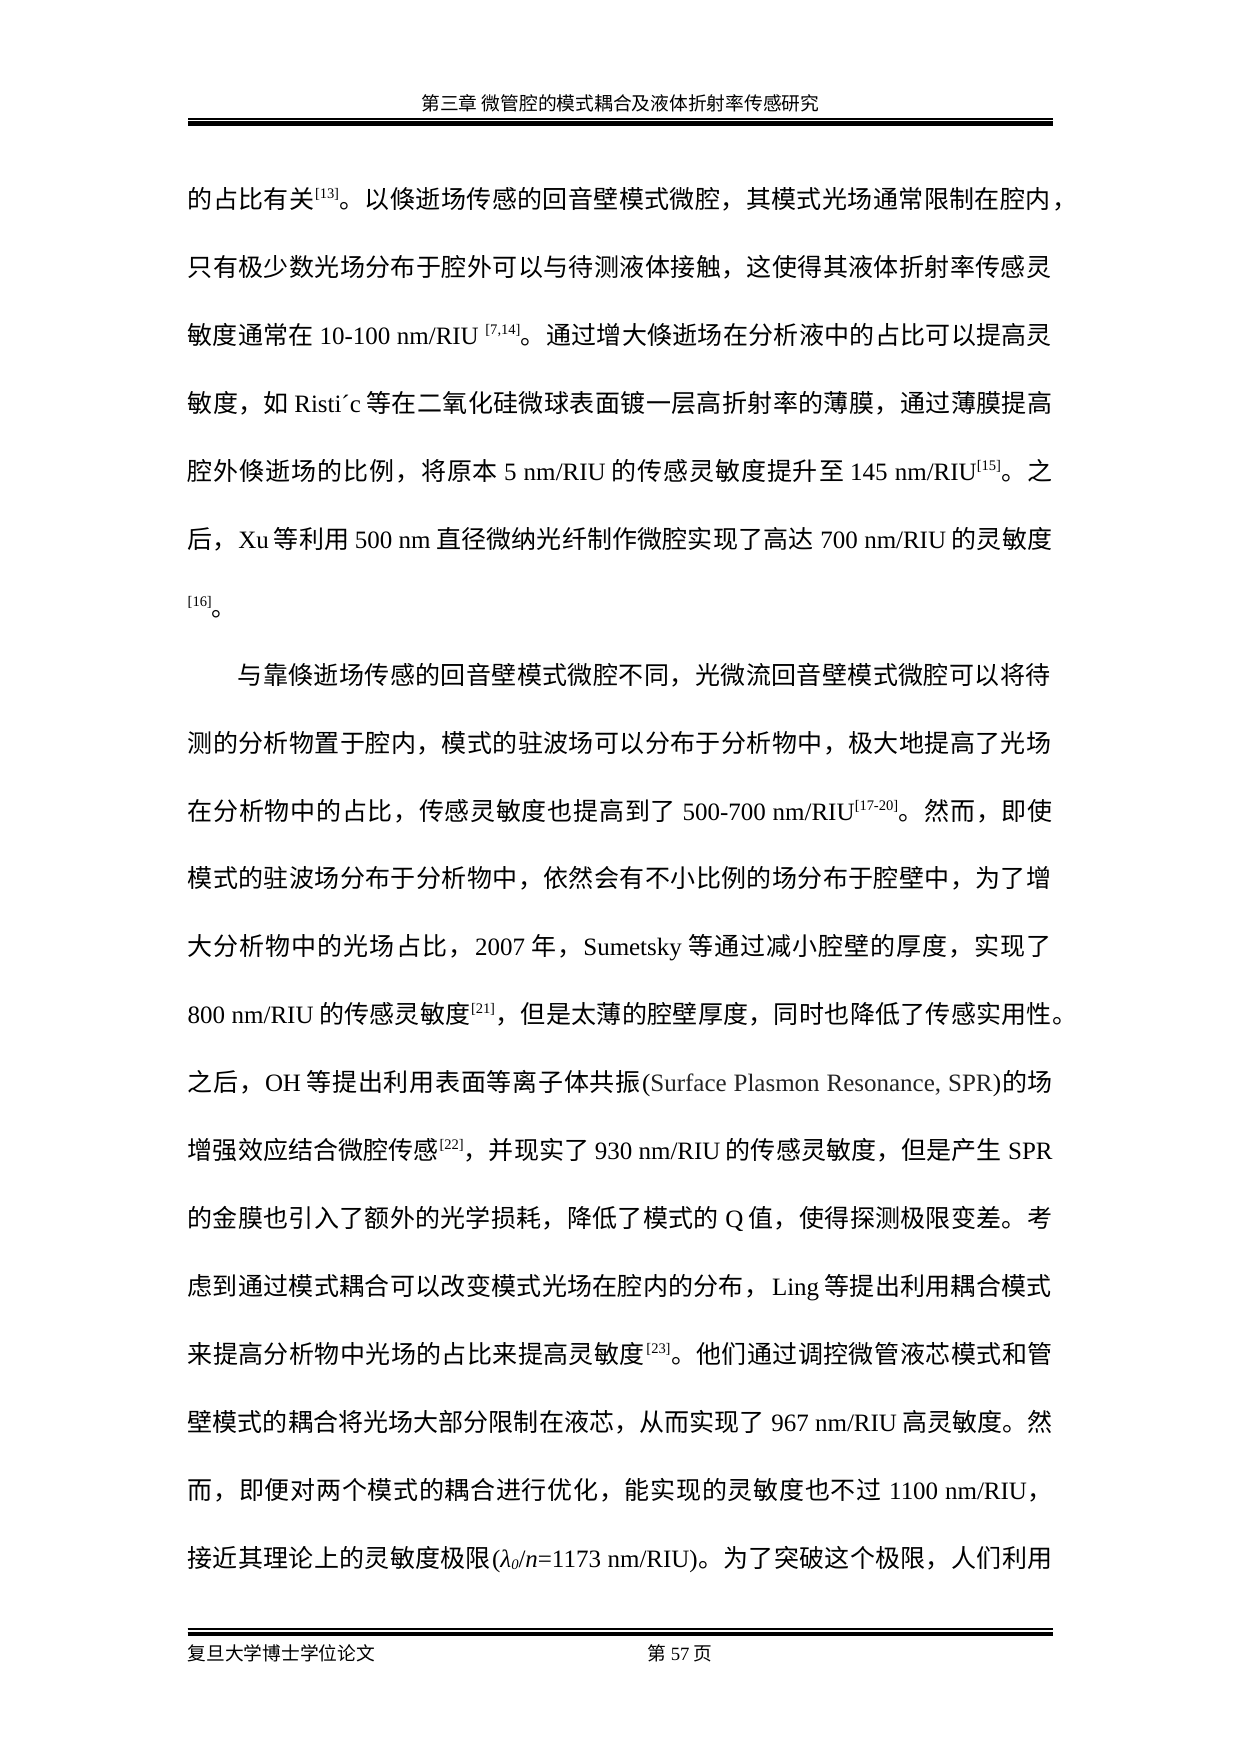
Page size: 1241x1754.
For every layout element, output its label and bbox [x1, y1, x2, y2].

text [187, 639, 1053, 1590]
text [187, 164, 1053, 639]
